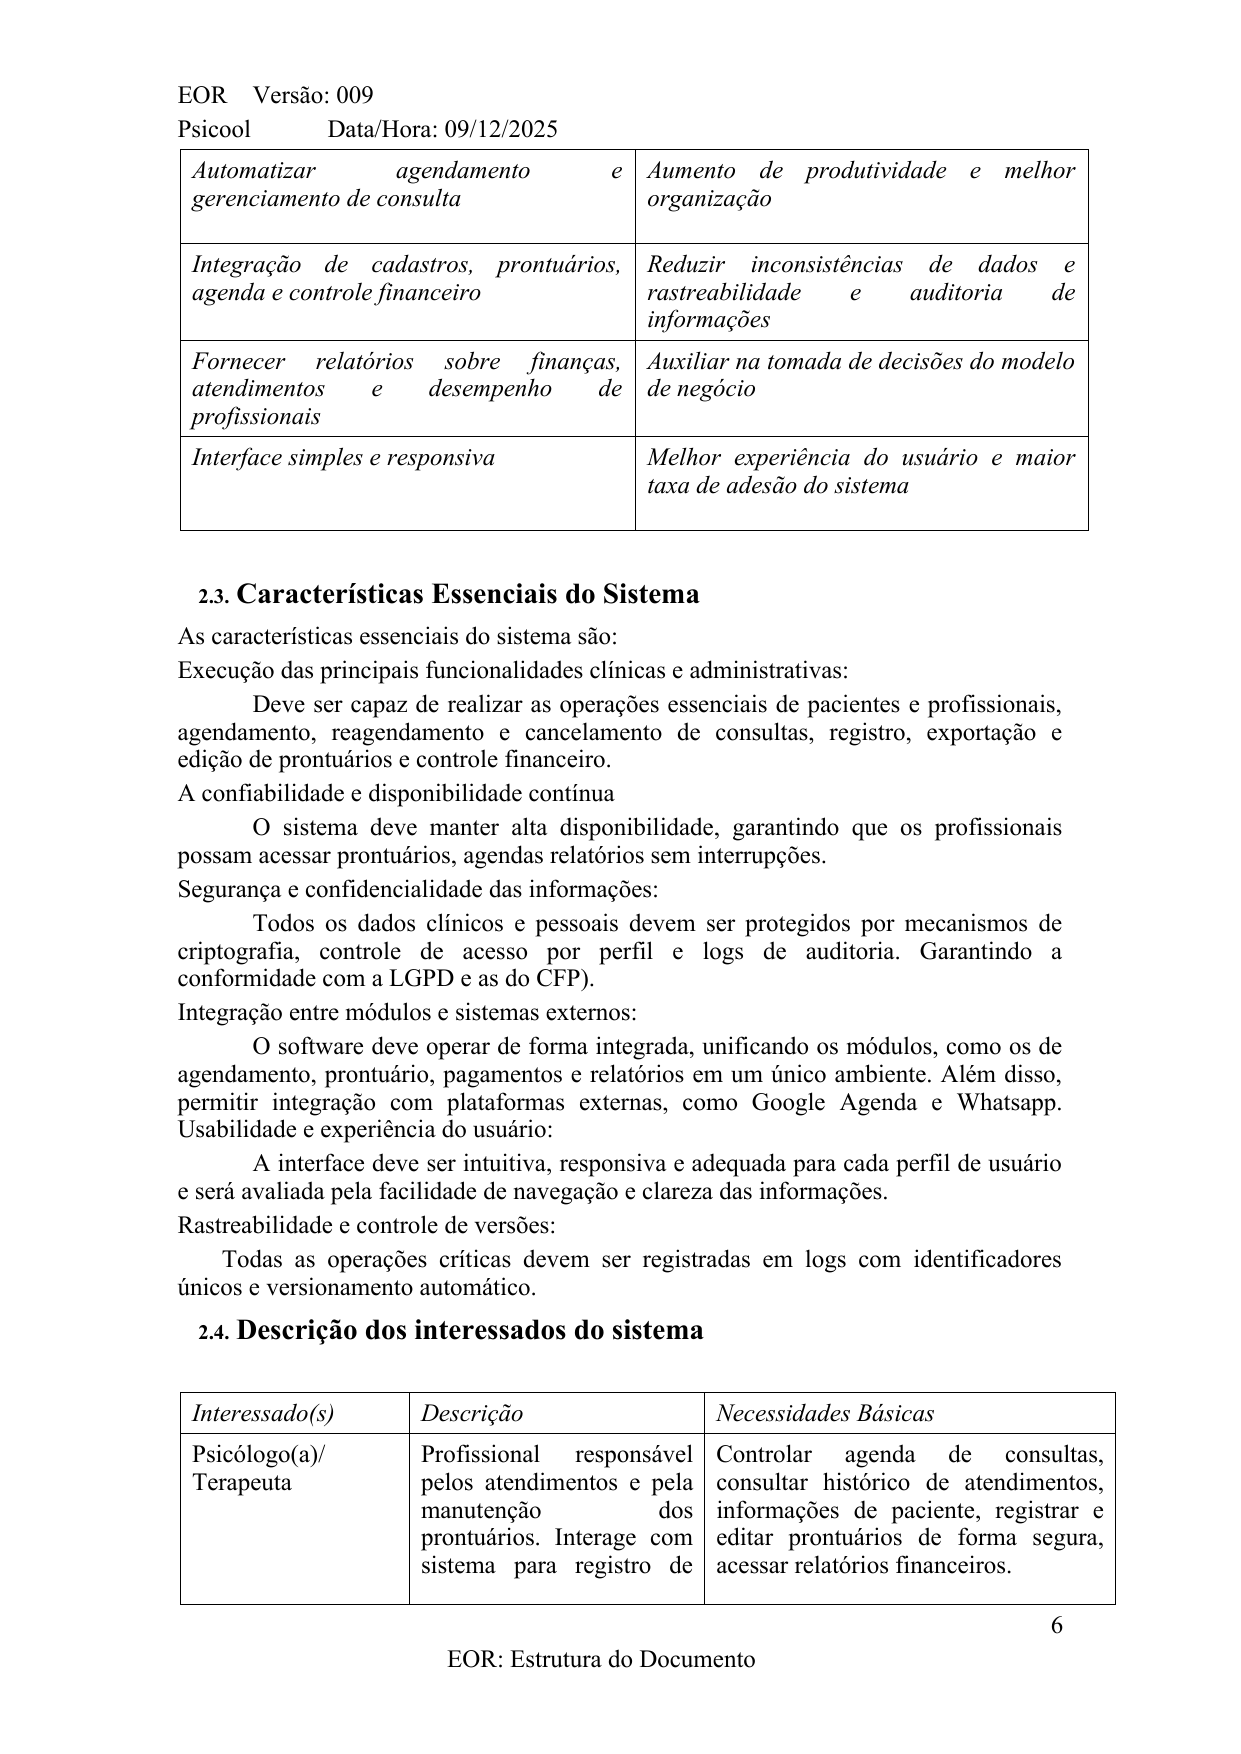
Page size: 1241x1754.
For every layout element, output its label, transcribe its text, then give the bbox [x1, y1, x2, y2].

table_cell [181, 1434, 409, 1604]
text Segurança e confidencialidade das informações: [177, 875, 1063, 903]
table_cell Reduzir inconsistências de dados e rastreabilidade e auditoria de informações [636, 244, 1088, 339]
table_header Descrição [410, 1393, 704, 1433]
text Integração entre módulos e sistemas externos: [177, 998, 1063, 1026]
table_cell Melhor experiência do usuário e maior taxa de adesão do sistema [636, 437, 1088, 530]
table_cell Auxiliar na tomada de decisões do modelo de negócio [636, 341, 1088, 436]
text A interface deve ser intuitiva, responsiva e adequada para cada perfil de usuário e será avaliada pela facilidade de navegação e clareza das informações. [177, 1149, 1063, 1205]
text Execução das principais funcionalidades clínicas e administrativas: [177, 656, 1063, 684]
table_cell Aumento de produtividade e melhor organização [636, 150, 1088, 243]
table_cell Interface simples e responsiva [181, 437, 635, 530]
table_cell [705, 1434, 1115, 1604]
text A confiabilidade e disponibilidade contínua [177, 779, 1063, 807]
text As características essenciais do sistema são: [177, 622, 1063, 650]
table_cell Fornecer relatórios sobre finanças, atendimentos e desempenho de profissionais [181, 341, 635, 436]
text Deve ser capaz de realizar as operações essenciais de pacientes e profissionais, agendamento, reagendamento e cancelamento de consultas, registro, exportação e edição de prontuários e controle financeiro. [177, 690, 1063, 773]
text Todas as operações críticas devem ser registradas em logs com identificadores únicos e versionamento automático. [177, 1245, 1063, 1301]
text O sistema deve manter alta disponibilidade, garantindo que os profissionais possam acessar prontuários, agendas relatórios sem interrupções. [177, 813, 1063, 869]
table_header Interessado(s) [181, 1393, 409, 1433]
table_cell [410, 1434, 704, 1604]
text Todos os dados clínicos e pessoais devem ser protegidos por mecanismos de criptografia, controle de acesso por perfil e logs de auditoria. Garantindo a conformidade com a LGPD e as do CFP). [177, 909, 1063, 992]
table_header Necessidades Básicas [705, 1393, 1115, 1433]
subtitle Características Essenciais do Sistema [198, 577, 1063, 610]
text O software deve operar de forma integrada, unificando os módulos, como os de agendamento, prontuário, pagamentos e relatórios em um único ambiente. Além disso, permitir integração com plataformas externas, como Google Agenda e Whatsapp. Usabilidade e experiência do usuário: [177, 1032, 1063, 1143]
table_cell Integração de cadastros, prontuários, agenda e controle financeiro [181, 244, 635, 339]
table_cell Automatizar agendamento e gerenciamento de consulta [181, 150, 635, 243]
text Rastreabilidade e controle de versões: [177, 1211, 1063, 1239]
subtitle Descrição dos interessados do sistema [198, 1313, 1063, 1345]
